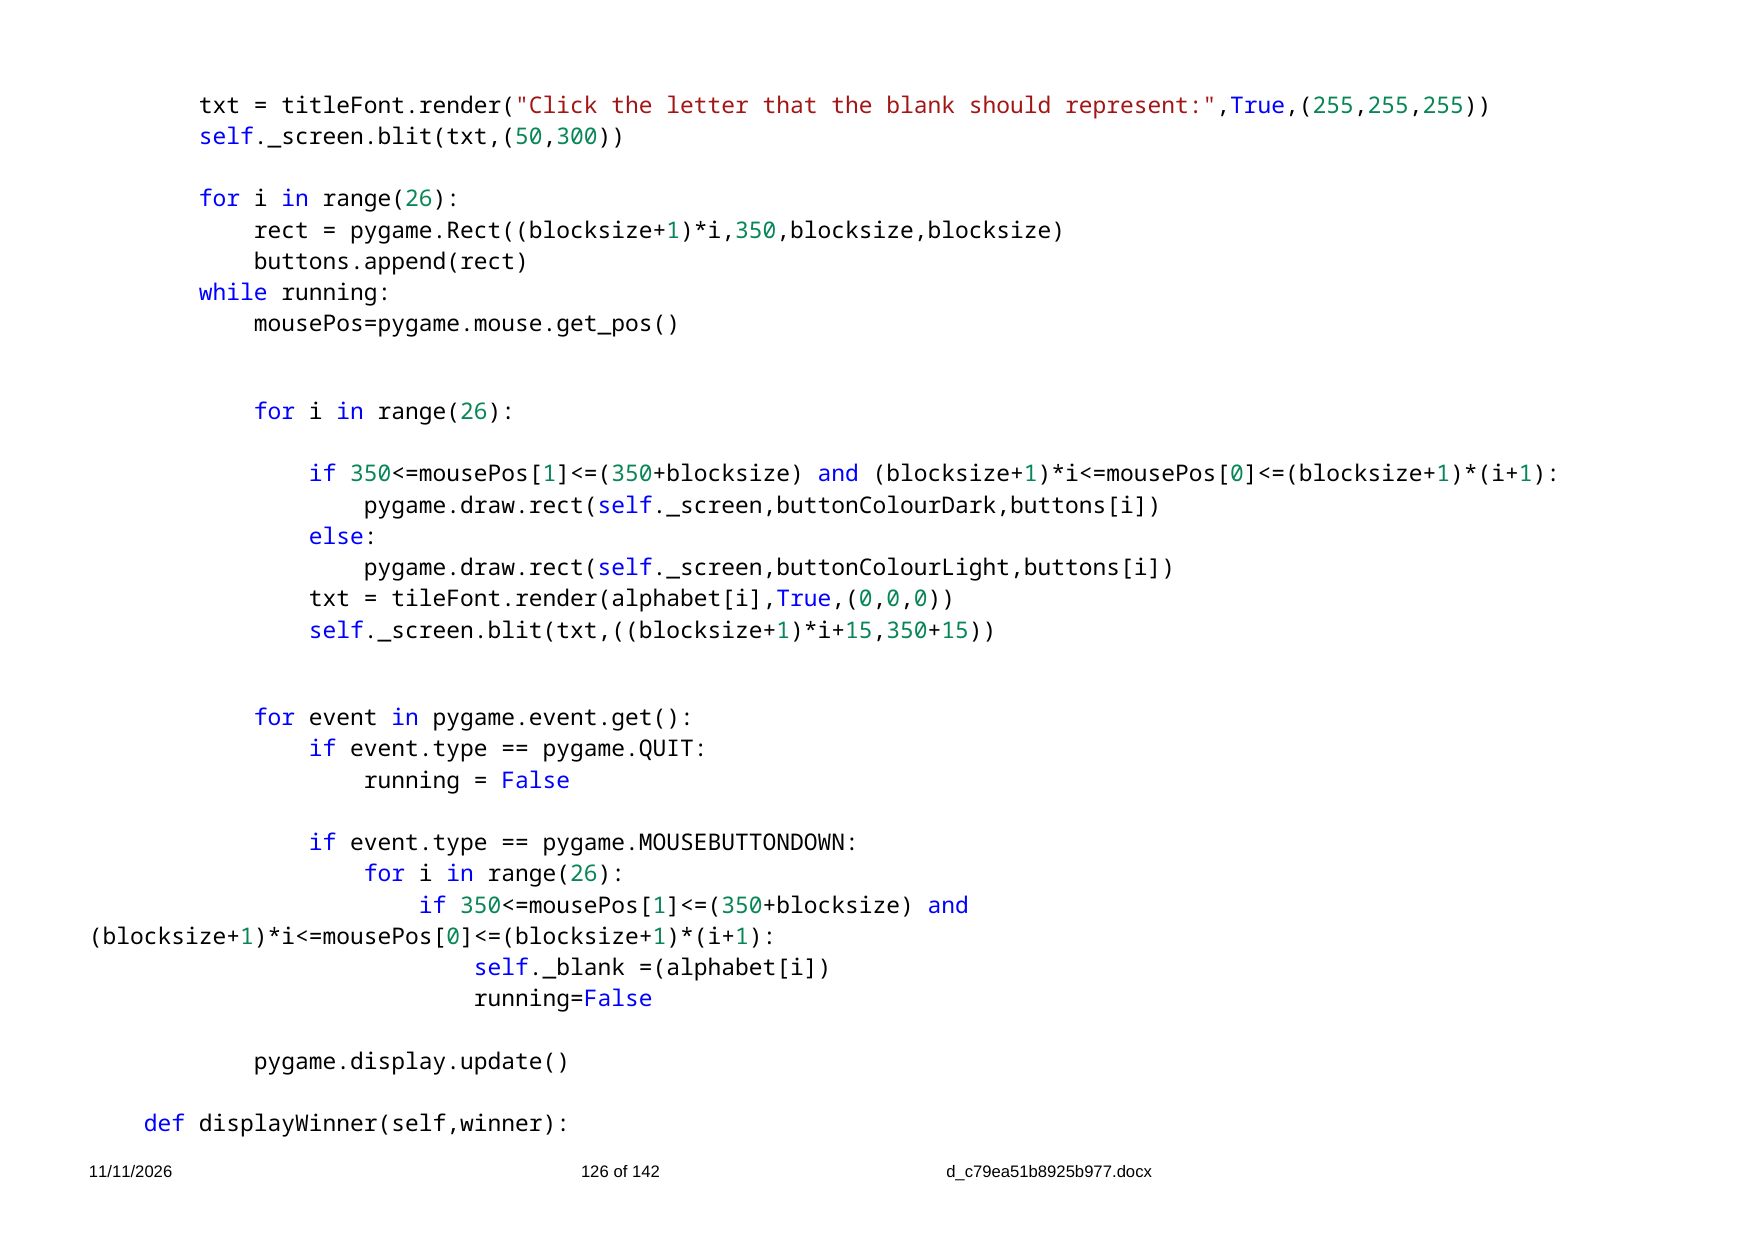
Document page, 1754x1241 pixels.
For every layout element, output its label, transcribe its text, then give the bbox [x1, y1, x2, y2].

text else: [89, 520, 1665, 551]
text buttons.append(rect) [89, 245, 1665, 276]
text mousePos=pygame.mouse.get_pos() [89, 307, 1665, 339]
text if event.type == pygame.QUIT: [89, 732, 1665, 764]
text for i in range(26): [89, 857, 1665, 889]
text if 350<=mousePos[1]<=(350+blocksize) and (blocksize+1)*i<=mousePos[0]<=(blocksize+1)*(i+1): [89, 457, 1665, 489]
text txt = titleFont.render("Click the letter that the blank should represent:",True,(255,255,255)) [89, 89, 1665, 120]
text self._blank =(alphabet[i]) [89, 951, 1665, 982]
text while running: [89, 276, 1665, 307]
text self._screen.blit(txt,((blocksize+1)*i+15,350+15)) [89, 614, 1665, 645]
text txt = tileFont.render(alphabet[i],True,(0,0,0)) [89, 582, 1665, 614]
text def displayWinner(self,winner): [89, 1107, 1665, 1139]
text pygame.draw.rect(self._screen,buttonColourLight,buttons[i]) [89, 551, 1665, 582]
text pygame.draw.rect(self._screen,buttonColourDark,buttons[i]) [89, 489, 1665, 520]
text for event in pygame.event.get(): [89, 701, 1665, 732]
text rect = pygame.Rect((blocksize+1)*i,350,blocksize,blocksize) [89, 214, 1665, 245]
text if 350<=mousePos[1]<=(350+blocksize) and (blocksize+1)*i<=mousePos[0]<=(blocksize+1)*(i+1): [89, 889, 1665, 951]
text running=False [89, 982, 1665, 1014]
text for i in range(26): [89, 395, 1665, 426]
text running = False [89, 764, 1665, 795]
text pygame.display.update() [89, 1045, 1665, 1076]
text if event.type == pygame.MOUSEBUTTONDOWN: [89, 826, 1665, 857]
text self._screen.blit(txt,(50,300)) [89, 120, 1665, 151]
text for i in range(26): [89, 182, 1665, 214]
